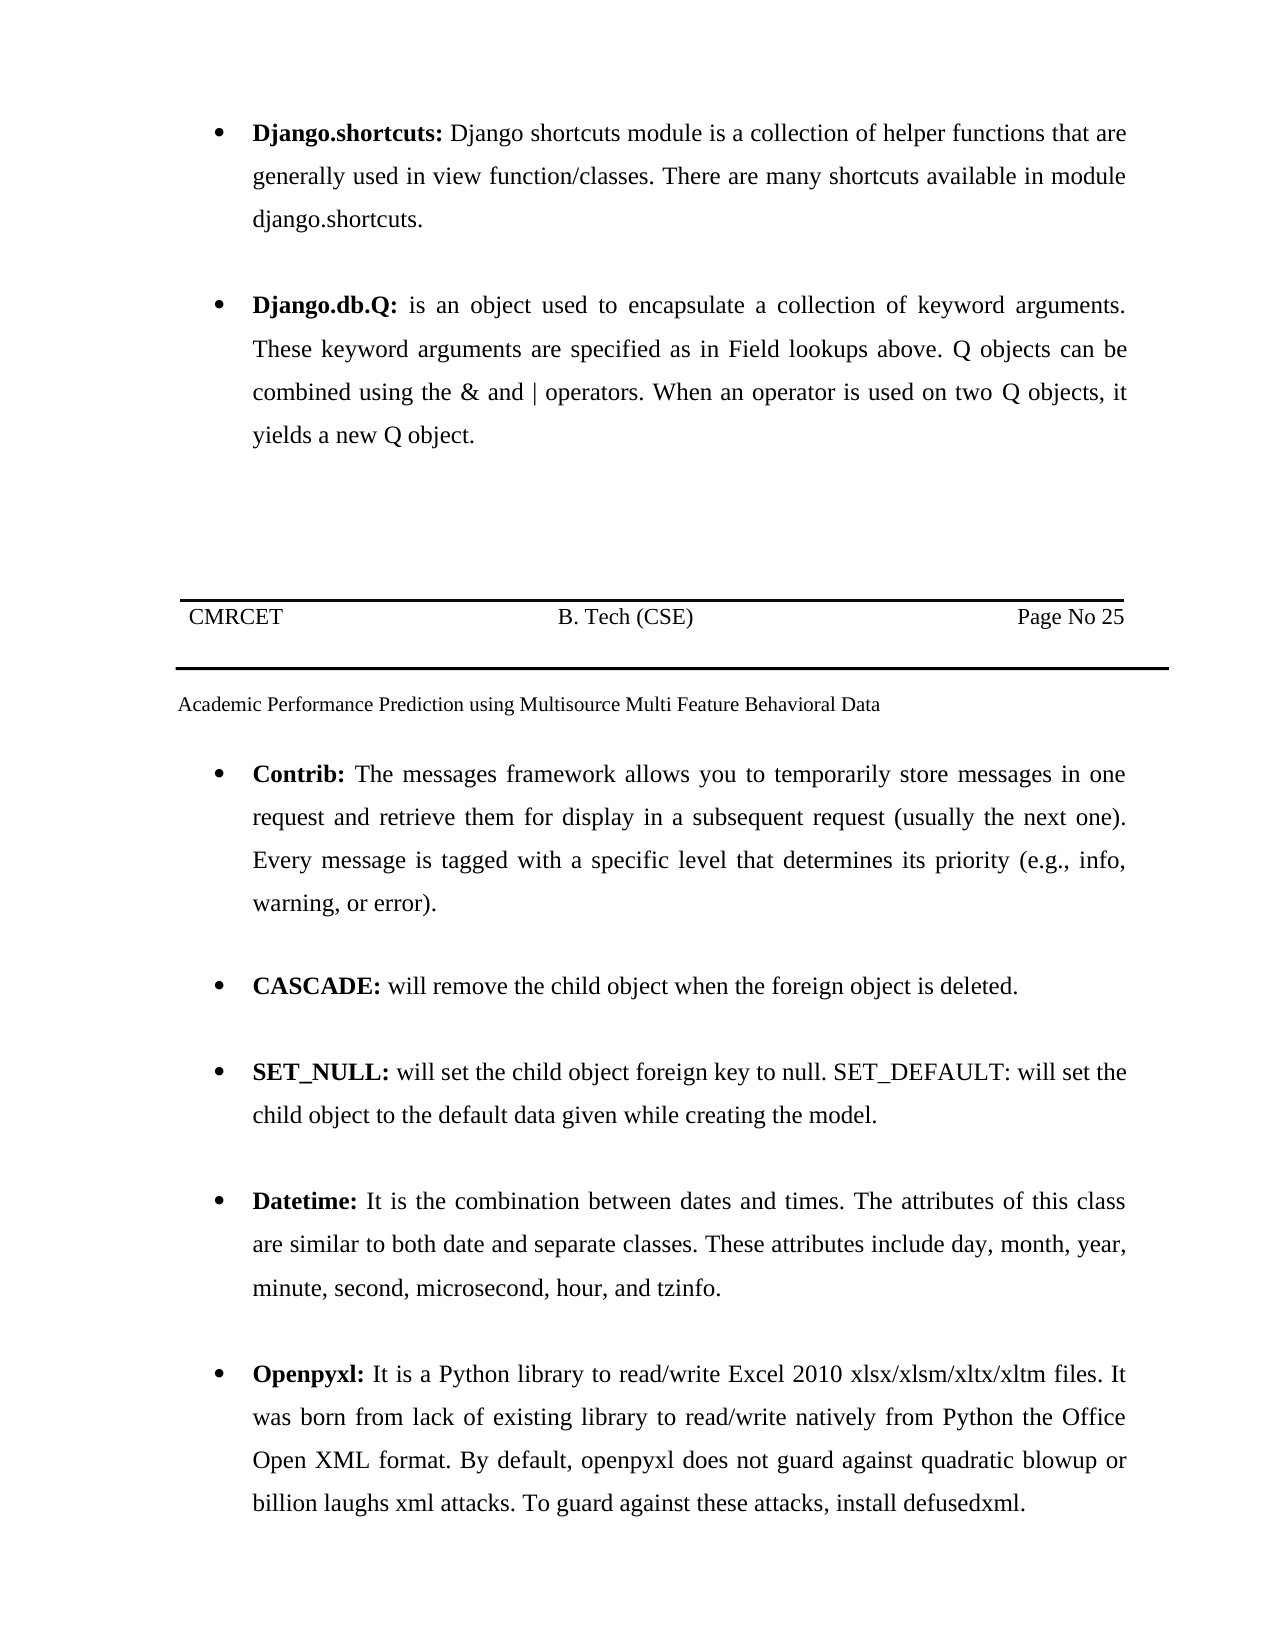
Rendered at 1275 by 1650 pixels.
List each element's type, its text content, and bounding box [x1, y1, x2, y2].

text CMRCET B. Tech (CSE) Page No 25 [177, 603, 1127, 630]
list Django.shortcuts: Django shortcuts module is a collection of helper functions that are generally used in view function/classes. There are many shortcuts available in module django.shortcuts. [215, 118, 1127, 233]
list CASCADE: will remove the child object when the foreign object is deleted. [215, 971, 1127, 999]
list Datetime: It is the combination between dates and times. The attributes of this class are similar to both date and separate classes. These attributes include day, month, year, minute, second, microsecond, hour, and tzinfo. [215, 1186, 1127, 1301]
list SET_NULL: will set the child object foreign key to null. SET_DEFAULT: will set the child object to the default data given while creating the model. [215, 1057, 1127, 1129]
list Contrib: The messages framework allows you to temporarily store messages in one request and retrieve them for display in a subsequent request (usually the next one). Every message is tagged with a specific level that determines its priority (e.g., info, warning, or error). [215, 759, 1127, 917]
text Academic Performance Prediction using Multisource Multi Feature Behavioral Data [177, 651, 1275, 716]
list Openpyxl: It is a Python library to read/write Excel 2010 xlsx/xlsm/xltx/xltm files. It was born from lack of existing library to read/write natively from Python the Office Open XML format. By default, openpyxl does not guard against quadratic blowup or billion laughs xml attacks. To guard against these attacks, install defusedxml. [215, 1359, 1127, 1517]
list Django.db.Q: is an object used to encapsulate a collection of keyword arguments. These keyword arguments are specified as in Field lookups above. Q objects can be combined using the & and | operators. When an operator is used on two Q objects, it yields a new Q object. [215, 291, 1127, 449]
